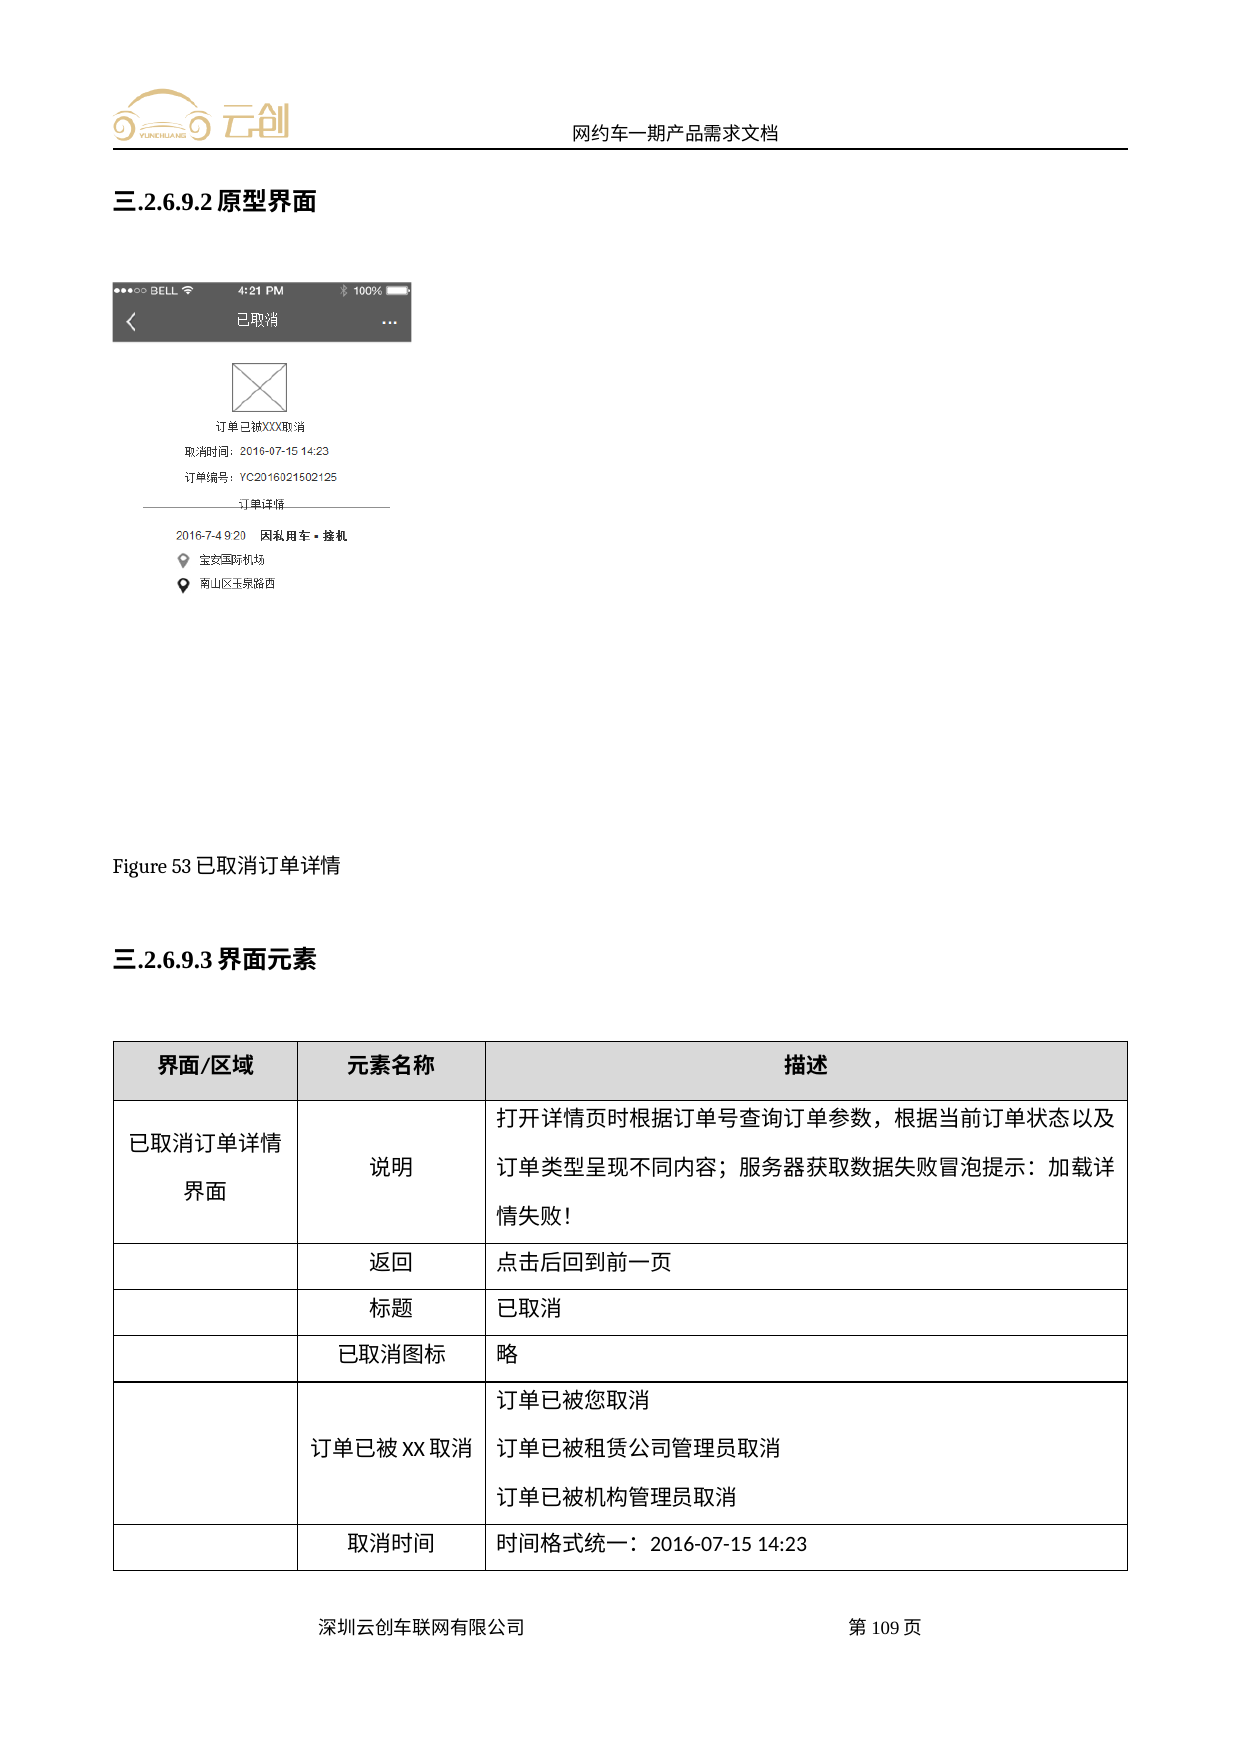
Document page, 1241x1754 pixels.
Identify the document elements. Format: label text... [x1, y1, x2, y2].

table_cell 已取消图标 [298, 1336, 485, 1381]
table_cell 标题 [298, 1290, 485, 1335]
table_cell 点击后回到前一页 [486, 1244, 1127, 1289]
table_cell 订单已被XX取消 [298, 1383, 485, 1524]
table_cell [114, 1525, 297, 1570]
table_cell 取消时间 [298, 1525, 485, 1570]
table_header 元素名称 [298, 1042, 485, 1100]
table_cell 说明 [298, 1101, 485, 1243]
table_cell 已取消 [486, 1290, 1127, 1335]
table_header 界面/区域 [114, 1042, 297, 1100]
table_cell 订单已被您取消 订单已被租赁公司管理员取消 订单已被机构管理员取消 [486, 1383, 1127, 1524]
table_cell 打开详情页时根据订单号查询订单参数，根据当前订单状态以及订单类型呈现不同内容；服务器获取数据失败冒泡提示：加载详情失败！ [486, 1101, 1127, 1243]
table_cell [114, 1290, 297, 1335]
picture [112, 282, 412, 816]
subtitle 原型界面 [112, 167, 1128, 232]
table_cell 已取消订单详情界面 [114, 1101, 297, 1243]
table_cell [114, 1383, 297, 1524]
subtitle 界面元素 [112, 925, 1128, 990]
table_cell [114, 1244, 297, 1289]
picture [112, 88, 289, 141]
table_cell 返回 [298, 1244, 485, 1289]
table_cell 略 [486, 1336, 1127, 1381]
table_header 描述 [486, 1042, 1127, 1100]
table_cell 时间格式统一：2016-07-15 14:23 [486, 1525, 1127, 1570]
table_cell [114, 1336, 297, 1381]
